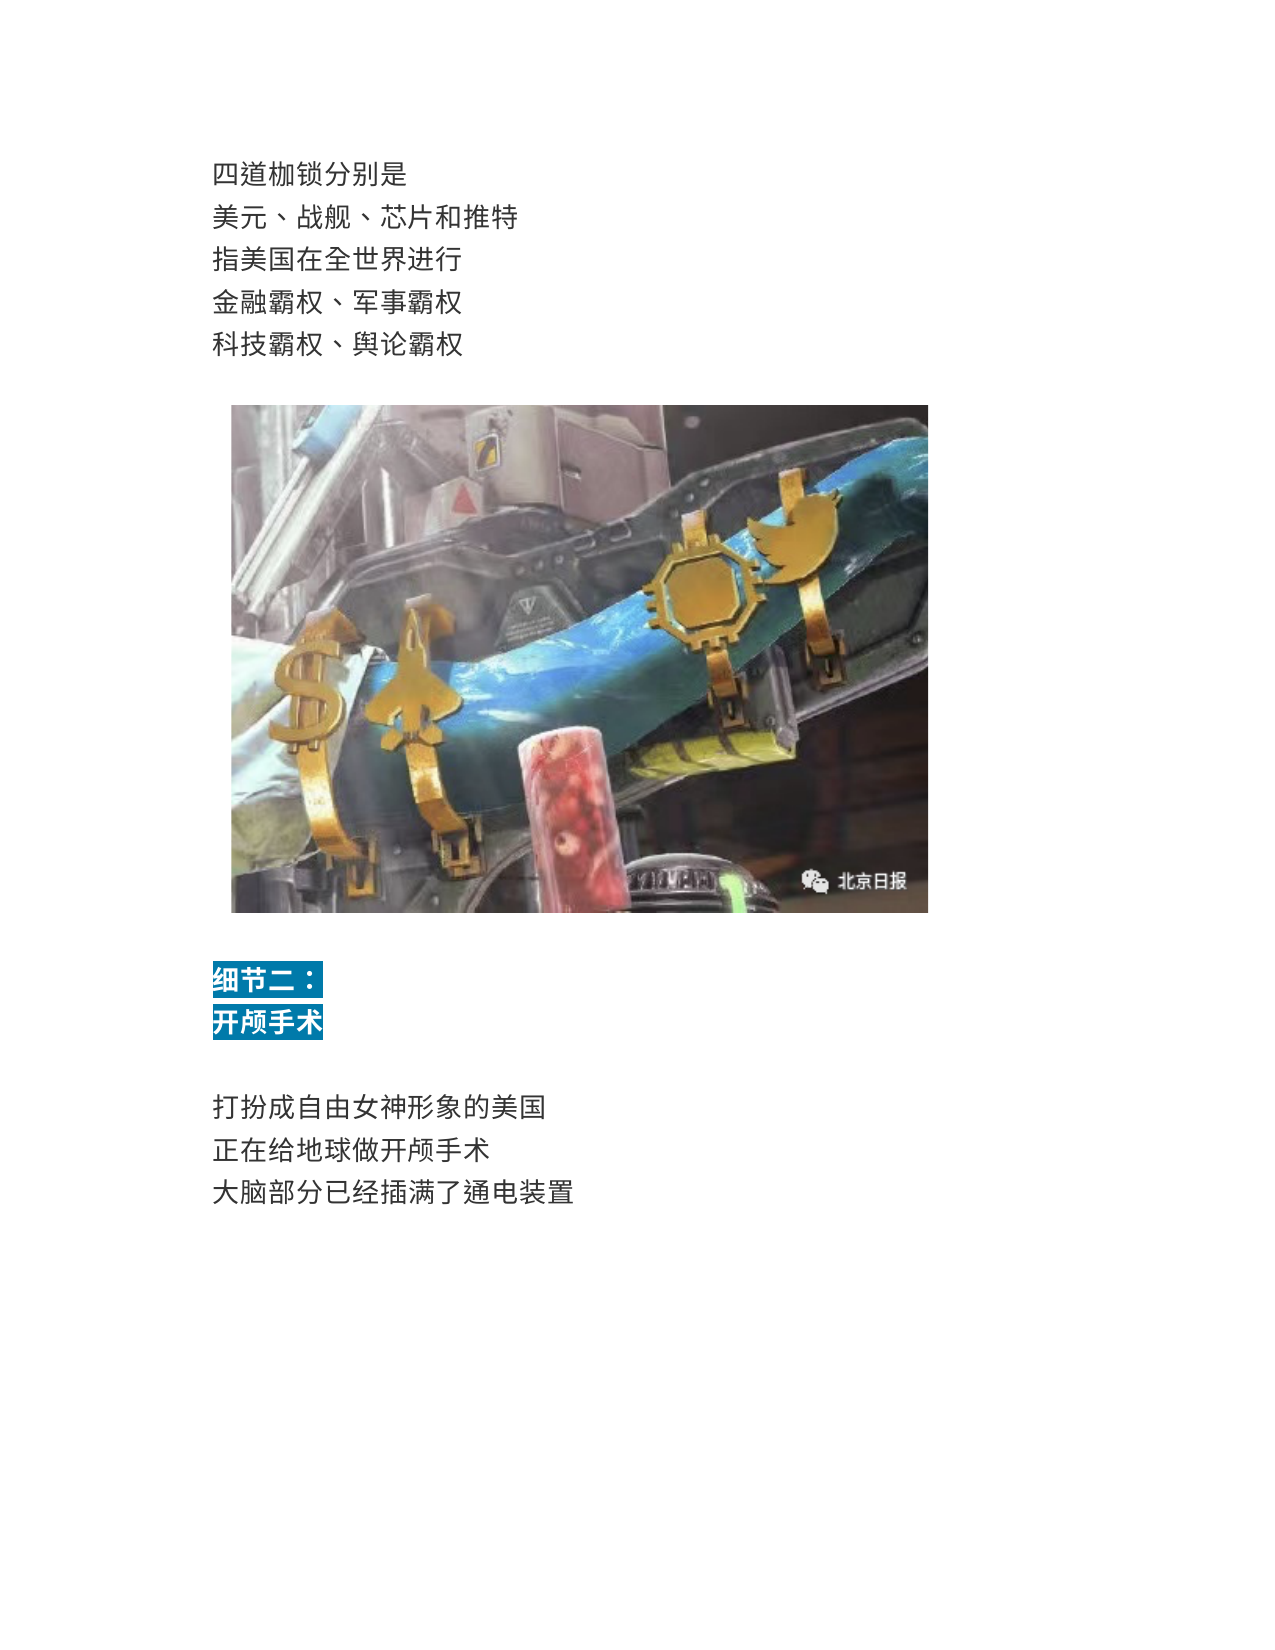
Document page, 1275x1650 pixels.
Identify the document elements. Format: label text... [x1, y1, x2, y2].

text 科技霸权、舆论霸权 [212, 320, 1062, 362]
text 细节二： [212, 955, 1062, 998]
text 四道枷锁分别是 [212, 150, 1062, 192]
text 打扮成自由女神形象的美国 [212, 1083, 1062, 1125]
text 美元、战舰、芯片和推特 [212, 192, 1062, 235]
text 指美国在全世界进行 [212, 235, 1062, 277]
text 正在给地球做开颅手术 [212, 1125, 1062, 1168]
text 金融霸权、军事霸权 [212, 277, 1062, 320]
text 大脑部分已经插满了通电装置 [212, 1168, 1062, 1210]
picture [231, 405, 929, 913]
text 开颅手术 [212, 998, 1062, 1040]
